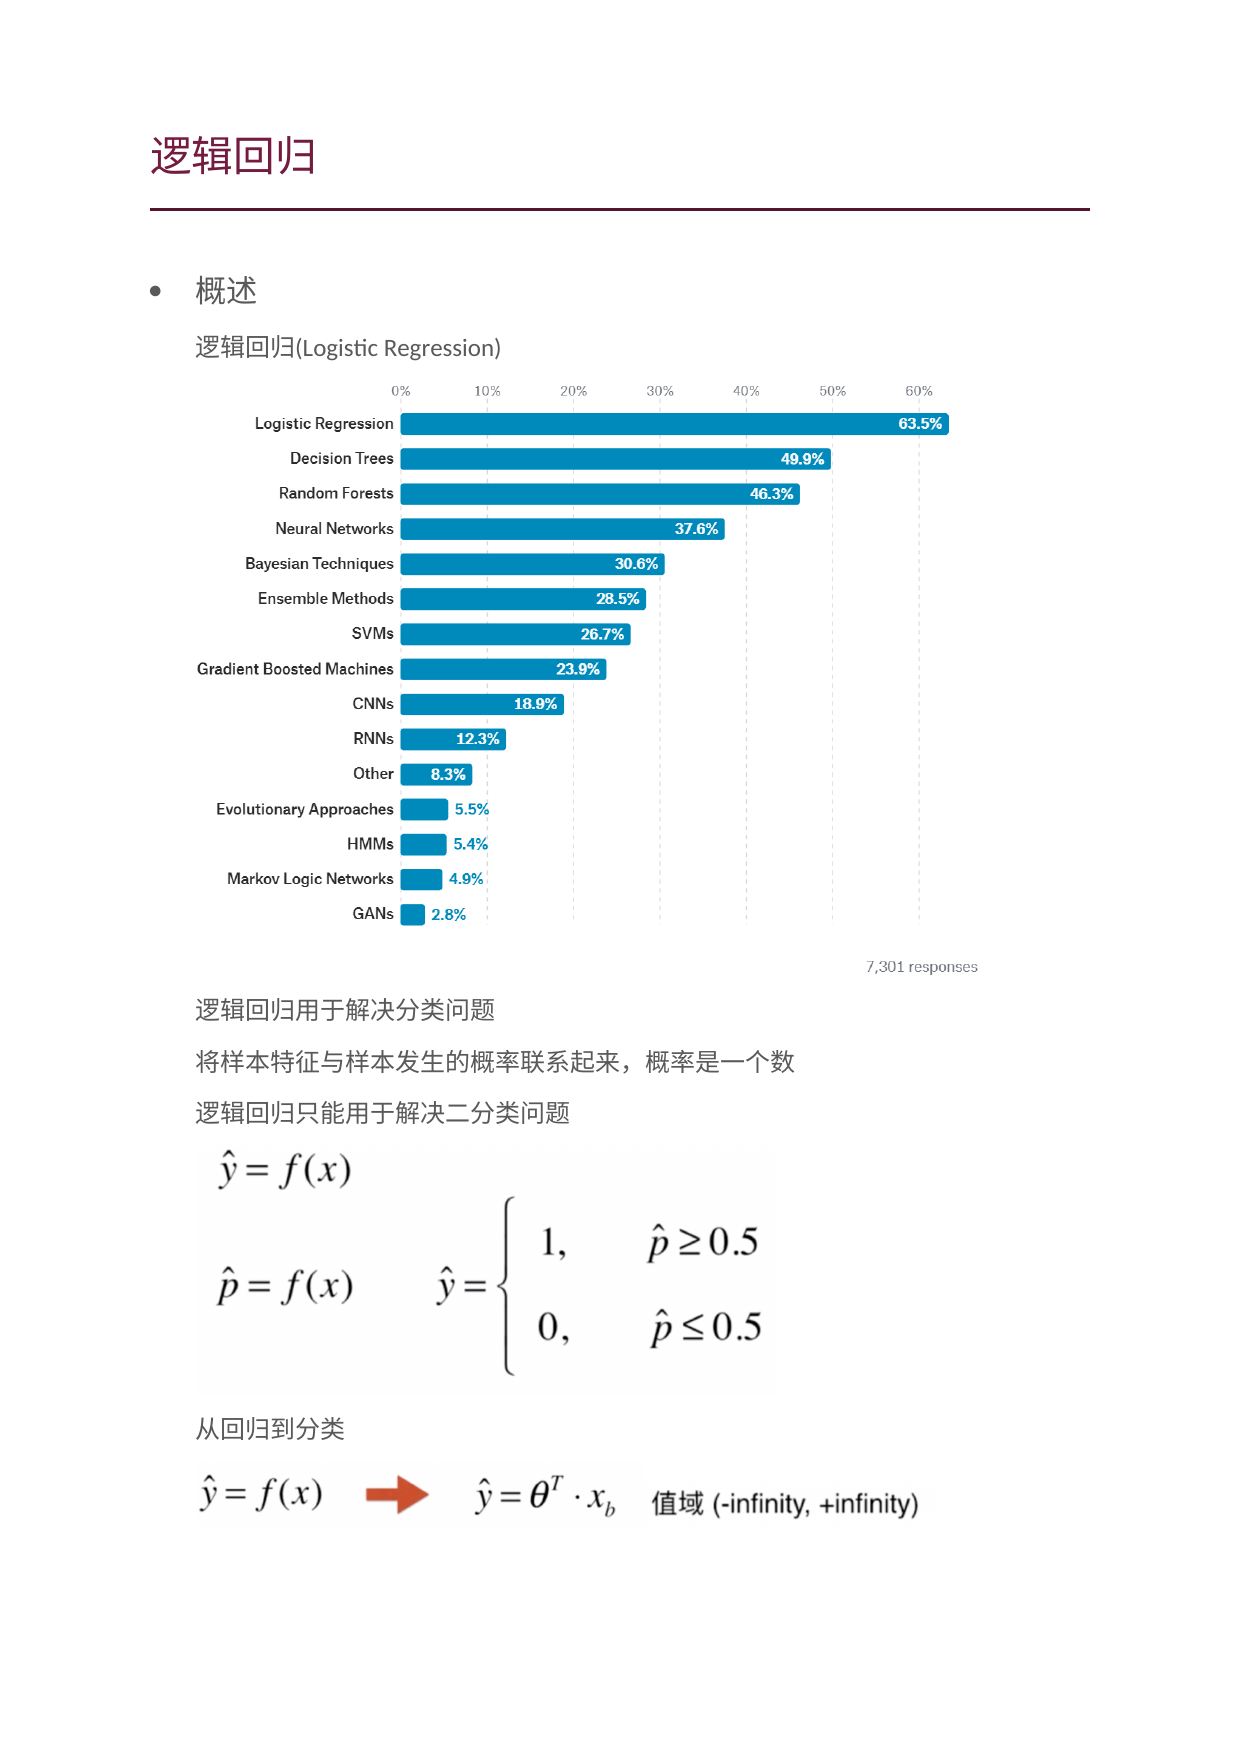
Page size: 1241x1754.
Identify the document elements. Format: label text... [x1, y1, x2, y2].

picture [195, 1461, 940, 1526]
list 概述 [150, 266, 1090, 311]
list 逻辑回归用于解决分类问题 [195, 991, 1090, 1027]
list 逻辑回归只能用于解决二分类问题 [195, 1094, 1090, 1130]
list 从回归到分类 [195, 1410, 1090, 1446]
list 逻辑回归(Logistic Regression) [195, 327, 1090, 364]
list 将样本特征与样本发生的概率联系起来，概率是一个数 [195, 1042, 1090, 1079]
subtitle 逻辑回归 [150, 123, 1090, 208]
picture [195, 1145, 777, 1395]
picture [195, 378, 981, 976]
